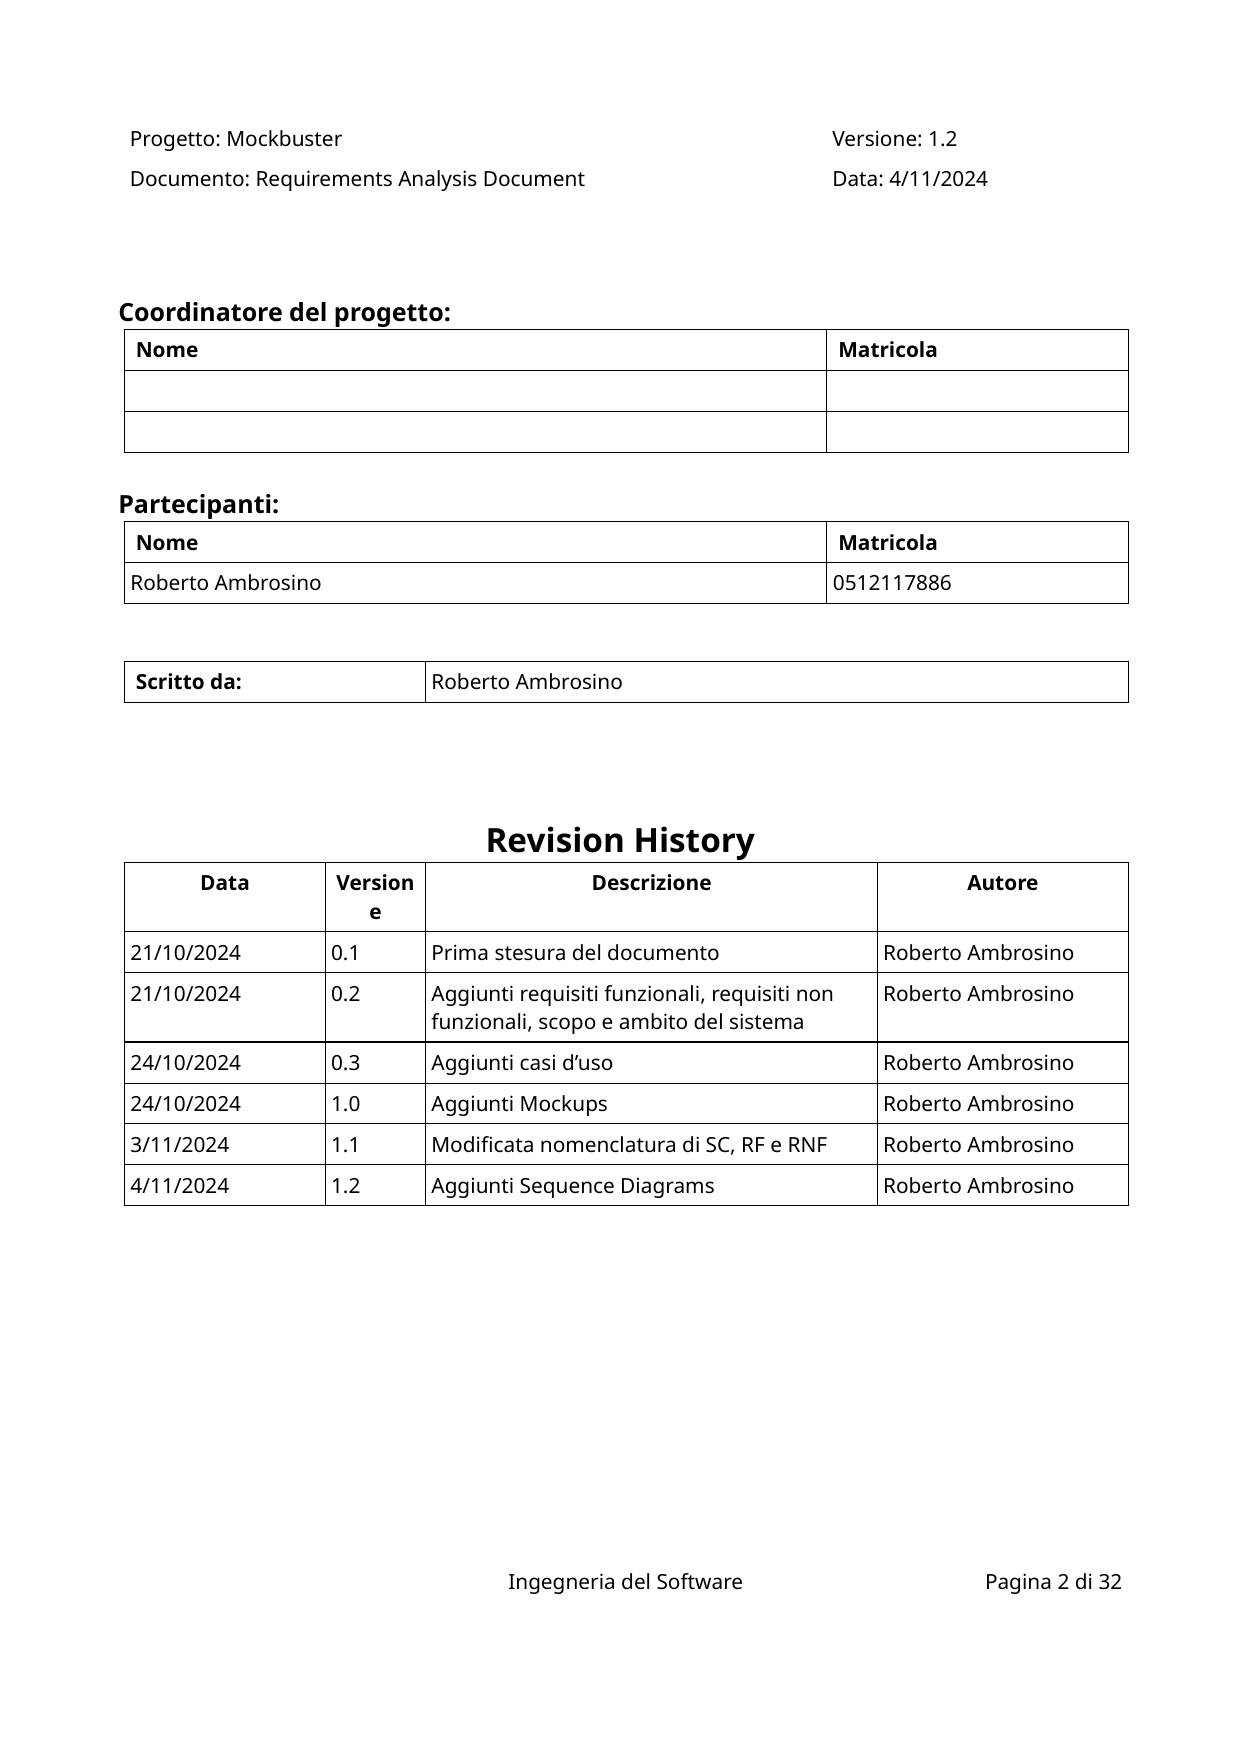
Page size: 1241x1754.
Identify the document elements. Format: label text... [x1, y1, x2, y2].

table_header Descrizione [426, 863, 877, 931]
table_cell [827, 412, 1128, 452]
table_cell 21/10/2024 [125, 973, 325, 1041]
table_cell Roberto Ambrosino [878, 973, 1128, 1041]
table_cell 0.1 [326, 932, 425, 972]
table_cell Roberto Ambrosino [878, 1084, 1128, 1123]
table_cell Aggiunti Mockups [426, 1084, 877, 1123]
table_cell 24/10/2024 [125, 1084, 325, 1123]
table_cell 0512117886 [827, 563, 1128, 603]
table_cell Aggiunti Sequence Diagrams [426, 1165, 877, 1205]
table_cell 21/10/2024 [125, 932, 325, 972]
table_header Matricola [827, 522, 1128, 562]
table_header Versione [326, 863, 425, 931]
table_cell Roberto Ambrosino [878, 1124, 1128, 1164]
table_cell Roberto Ambrosino [125, 563, 826, 603]
table_header Roberto Ambrosino [426, 662, 1128, 702]
table_cell 0.3 [326, 1043, 425, 1082]
table_header Nome [125, 522, 826, 562]
table_cell 4/11/2024 [125, 1165, 325, 1205]
table_header Autore [878, 863, 1128, 931]
table_cell Roberto Ambrosino [878, 1165, 1128, 1205]
table_cell Roberto Ambrosino [878, 1043, 1128, 1082]
table_cell 1.1 [326, 1124, 425, 1164]
table_cell Aggiunti requisiti funzionali, requisiti non funzionali, scopo e ambito del sistema [426, 973, 877, 1041]
table_cell Modificata nomenclatura di SC, RF e RNF [426, 1124, 877, 1164]
table_cell Roberto Ambrosino [878, 932, 1128, 972]
text Revision History [118, 816, 1122, 862]
table_cell 0.2 [326, 973, 425, 1041]
text Partecipanti: [118, 487, 1122, 521]
table_header Data [125, 863, 325, 931]
text Coordinatore del progetto: [118, 295, 1122, 329]
table_header Matricola [827, 330, 1128, 370]
table_cell 1.0 [326, 1084, 425, 1123]
table_header Scritto da: [125, 662, 425, 702]
table_cell [125, 371, 826, 411]
table_cell Prima stesura del documento [426, 932, 877, 972]
table_cell [827, 371, 1128, 411]
table_cell 24/10/2024 [125, 1043, 325, 1082]
table_header Nome [125, 330, 826, 370]
table_cell 1.2 [326, 1165, 425, 1205]
table_cell Aggiunti casi d’uso [426, 1043, 877, 1082]
table_cell 3/11/2024 [125, 1124, 325, 1164]
table_cell [125, 412, 826, 452]
